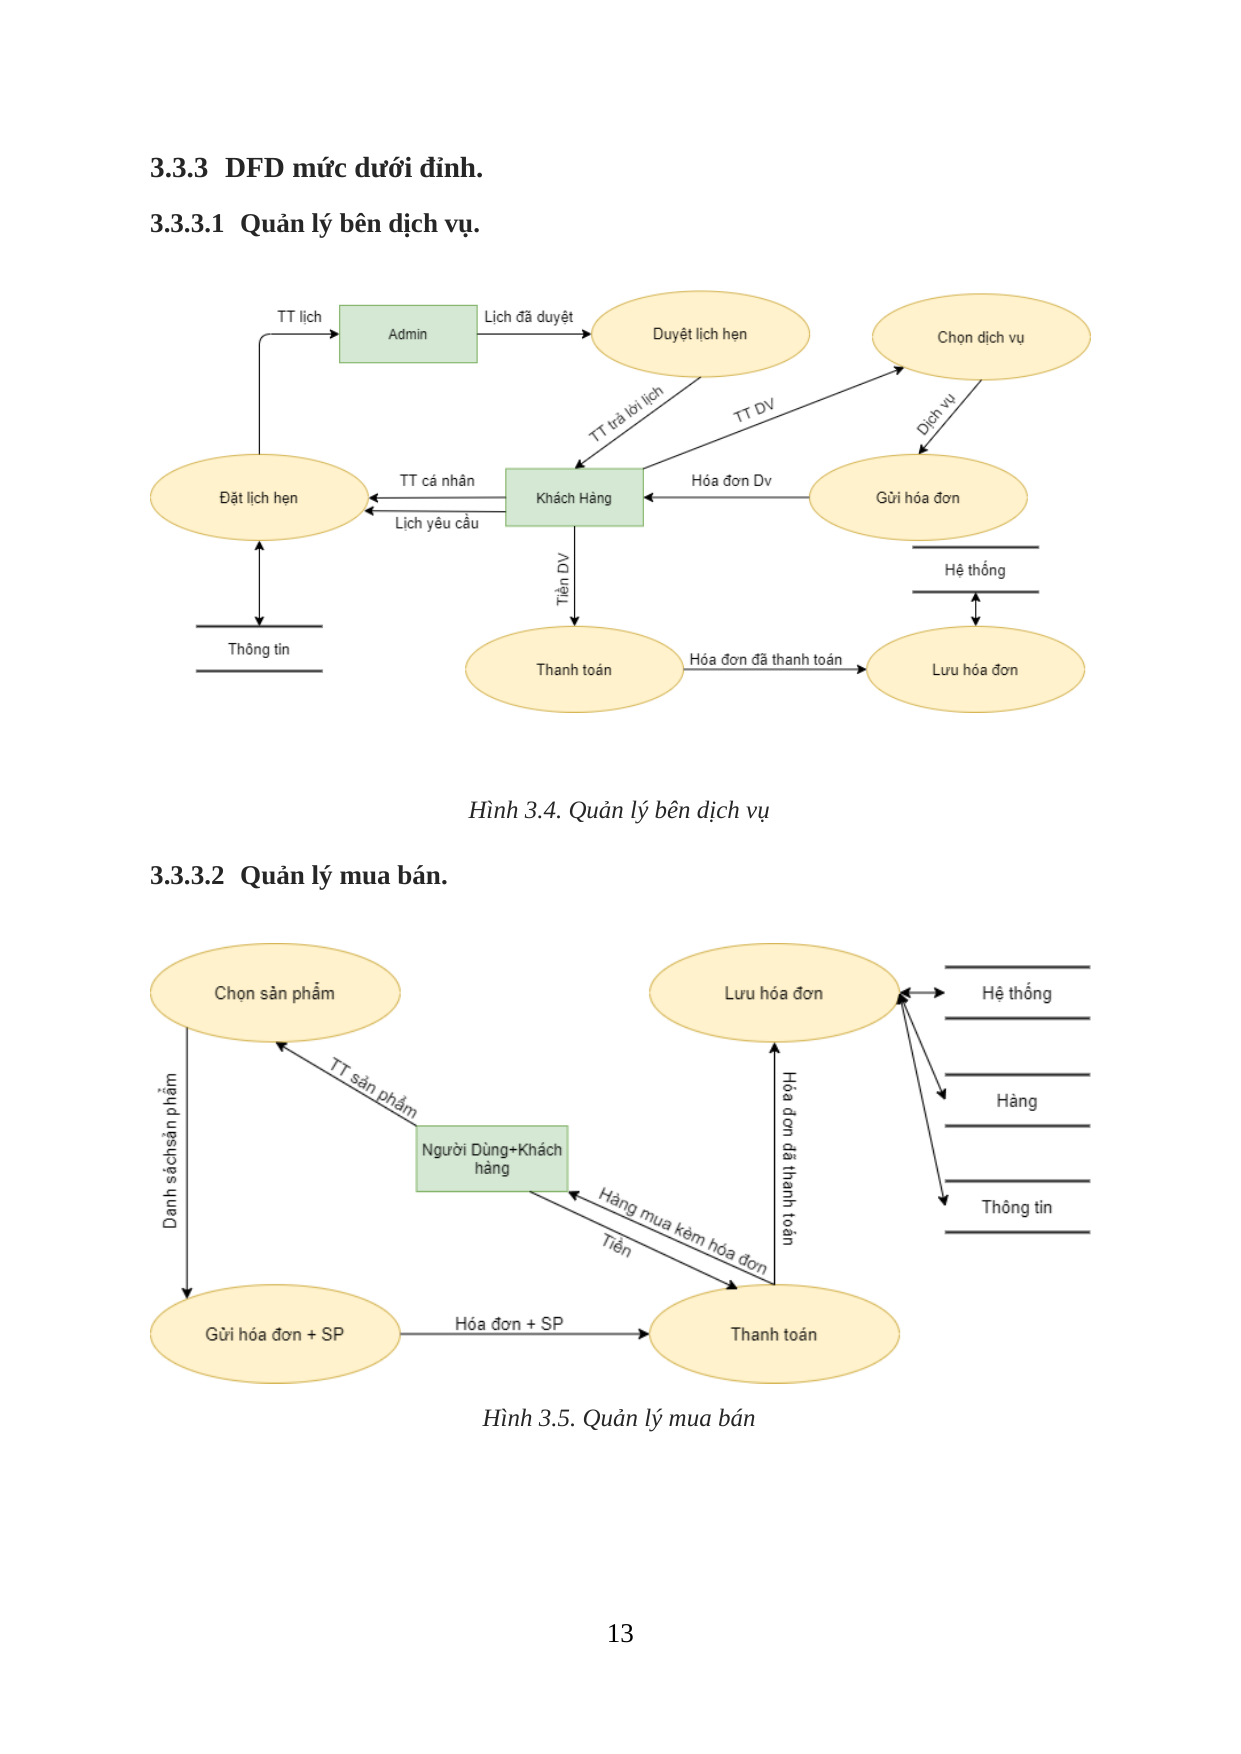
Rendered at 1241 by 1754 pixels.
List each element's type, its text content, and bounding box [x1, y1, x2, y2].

picture [150, 943, 1092, 1384]
subtitle DFD mức dưới đỉnh. [150, 150, 1090, 183]
subtitle Quản lý bên dịch vụ. [150, 207, 1090, 238]
subtitle Quản lý mua bán. [150, 859, 1090, 891]
picture [150, 290, 1091, 713]
